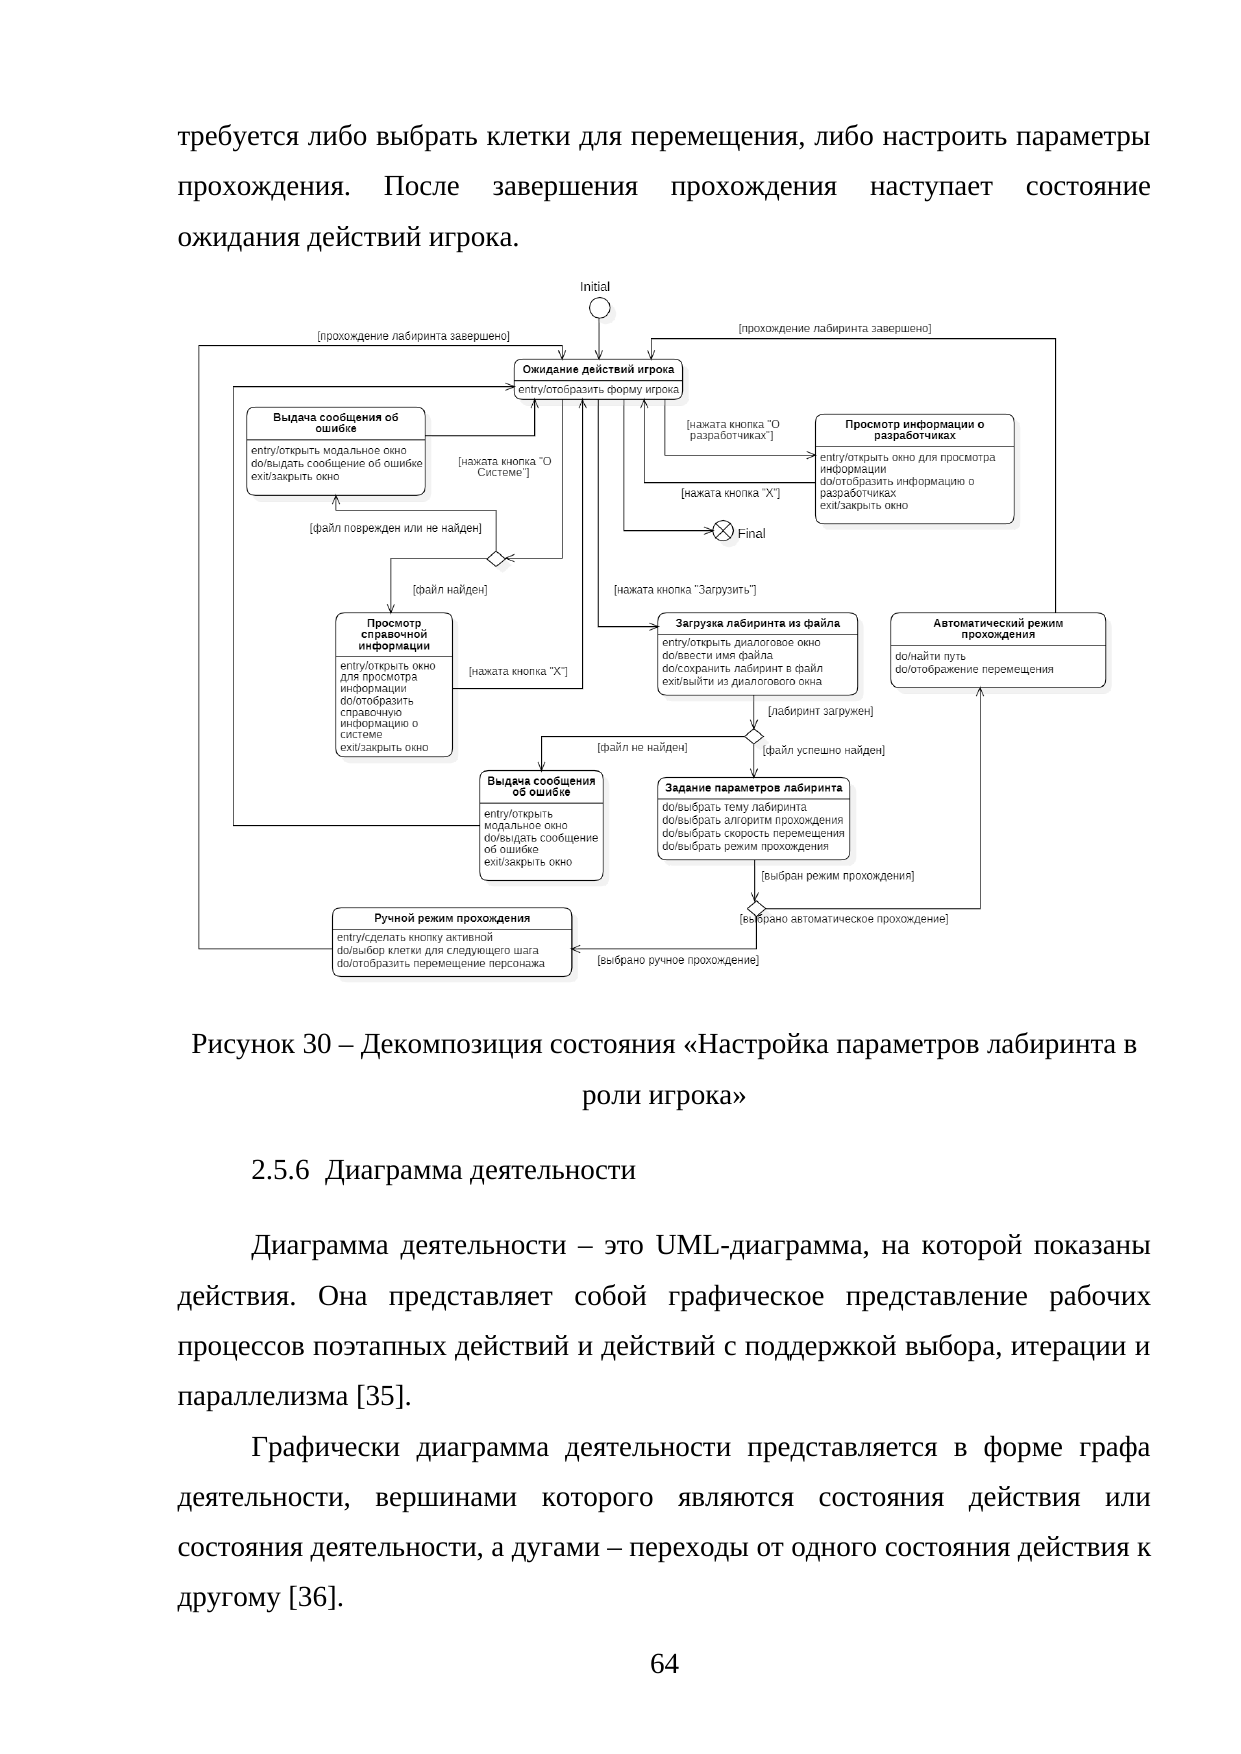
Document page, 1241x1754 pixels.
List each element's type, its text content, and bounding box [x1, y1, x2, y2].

picture [190, 269, 1139, 1010]
text Графически диаграмма деятельности представляется в форме графа деятельности, вершинами которого являются состояния действия или состояния деятельности, а дугами – переходы от одного состояния действия к другому [36]. [177, 1429, 1152, 1613]
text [177, 118, 1152, 252]
text Диаграмма деятельности [251, 1152, 1152, 1186]
text Диаграмма деятельности – это UML-диаграмма, на которой показаны действия. Она представляет собой графическое представление рабочих процессов поэтапных действий и действий с поддержкой выбора, итерации и параллелизма [35]. [177, 1227, 1152, 1412]
